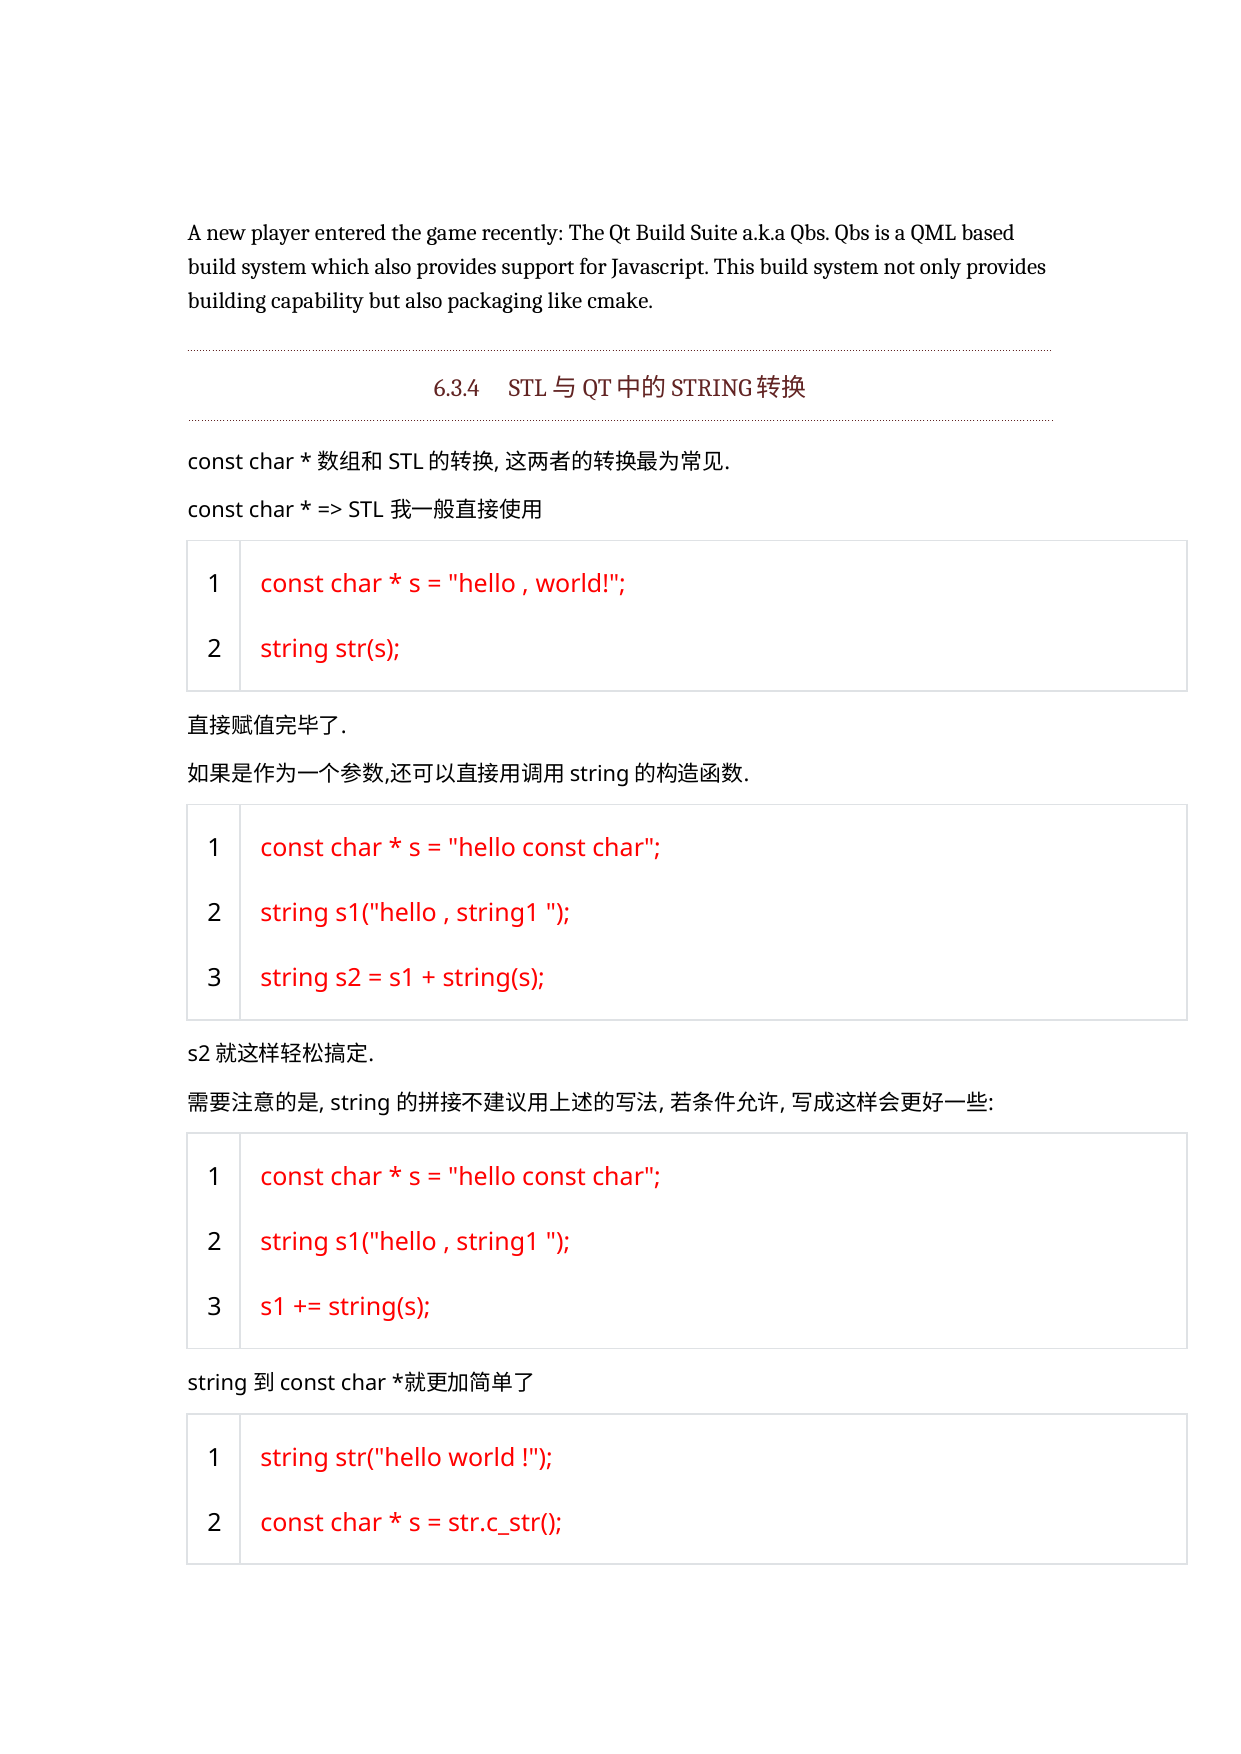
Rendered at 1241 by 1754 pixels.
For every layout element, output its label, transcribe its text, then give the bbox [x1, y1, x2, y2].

table_header 1 2 3 [188, 805, 239, 1019]
text 如果是作为一个参数,还可以直接用调用string的构造函数. [187, 755, 1053, 788]
text 需要注意的是, string 的拼接不建议用上述的写法, 若条件允许, 写成这样会更好一些: [187, 1084, 1053, 1117]
table_header 1 2 3 [188, 1134, 239, 1348]
table_header const char * s = "hello , world!"; string str(s); [241, 541, 1186, 690]
table_header 1 2 [188, 541, 239, 690]
text 直接赋值完毕了. [187, 707, 1053, 740]
text const char * => STL 我一般直接使用 [187, 492, 1053, 524]
text s2就这样轻松搞定. [187, 1036, 1053, 1068]
text const char * 数组和 STL的转换, 这两者的转换最为常见. [187, 443, 1053, 476]
text string 到const char *就更加简单了 [187, 1365, 1053, 1397]
table_header 1 2 [188, 1415, 239, 1563]
table_header const char * s = "hello const char"; string s1("hello , string1 "); string s2 = s1 + string(s); [241, 805, 1186, 1019]
subtitle STL 与 qt中的string转换 [187, 350, 1053, 421]
text A new player entered the game recently: The Qt Build Suite a.k.a Qbs. Qbs is a QML based build system which also provides support for Javascript. This build system not only provides building capability but also packaging like cmake. [187, 217, 1053, 317]
table_header string str("hello world !"); const char * s = str.c_str(); [241, 1415, 1186, 1563]
table_header const char * s = "hello const char"; string s1("hello , string1 "); s1 += string(s); [241, 1134, 1186, 1348]
